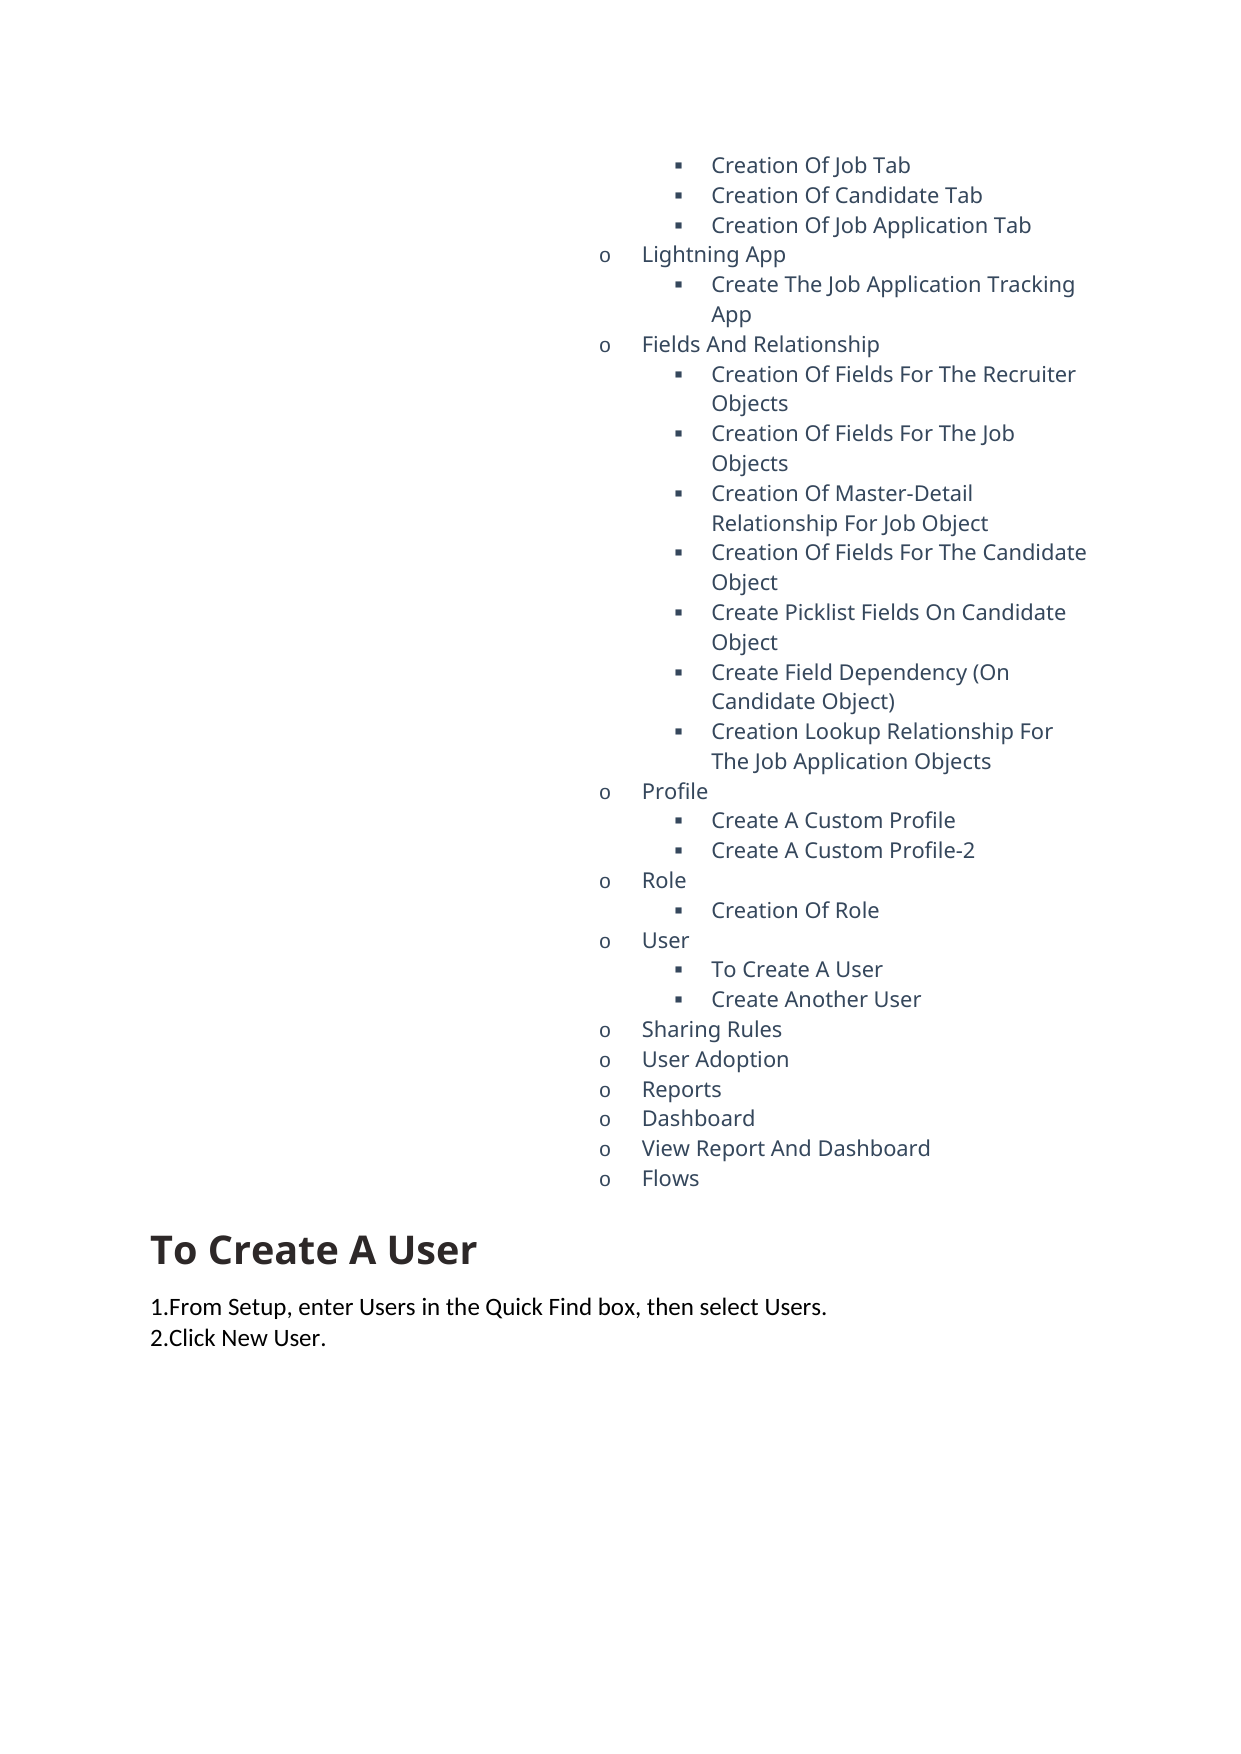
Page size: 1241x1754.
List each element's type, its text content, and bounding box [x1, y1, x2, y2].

list Creation Of Candidate Tab [673, 180, 1090, 209]
list User [598, 924, 1090, 954]
list Role [598, 865, 1090, 895]
list Create Picklist Fields On Candidate Object [673, 597, 1090, 656]
list Creation Of Fields For The Recruiter Objects [673, 358, 1090, 418]
list Fields And Relationship [598, 329, 1090, 358]
list Flows [598, 1163, 1090, 1193]
list View Report And Dashboard [598, 1133, 1090, 1163]
list Dashboard [598, 1103, 1090, 1133]
list Creation Of Role [673, 895, 1090, 924]
list Creation Of Fields For The Candidate Object [673, 537, 1090, 597]
list User Adoption [598, 1044, 1090, 1073]
list Sharing Rules [598, 1014, 1090, 1044]
list Create The Job Application Tracking App [673, 269, 1090, 329]
list To Create A User [673, 954, 1090, 984]
list Creation Of Fields For The Job Objects [673, 418, 1090, 478]
list Creation Of Job Tab [673, 150, 1090, 180]
text To Create A User [150, 1222, 1090, 1276]
list Creation Of Master-Detail Relationship For Job Object [673, 478, 1090, 537]
list Profile [598, 776, 1090, 805]
list Create Field Dependency (On Candidate Object) [673, 656, 1090, 716]
list Create A Custom Profile [673, 805, 1090, 835]
list Reports [598, 1073, 1090, 1103]
list Create A Custom Profile-2 [673, 835, 1090, 865]
list Creation Lookup Relationship For The Job Application Objects [673, 716, 1090, 776]
list Creation Of Job Application Tab [673, 209, 1090, 239]
text 1.From Setup, enter Users in the Quick Find box, then select Users. 2.Click New User. 3.Enter First name as HR and last name as Manager. 4.Enter the user’s name and email address and a unique username in the form of an email address. By default, the username is the same as the email address. 5.Then create a new role HR Manager. 6.Select user License as Standard Platform User. 7.Select profile(Recruiter). 8.Click save [150, 1291, 1090, 1412]
list Lightning App [598, 239, 1090, 269]
list Create Another User [673, 984, 1090, 1014]
